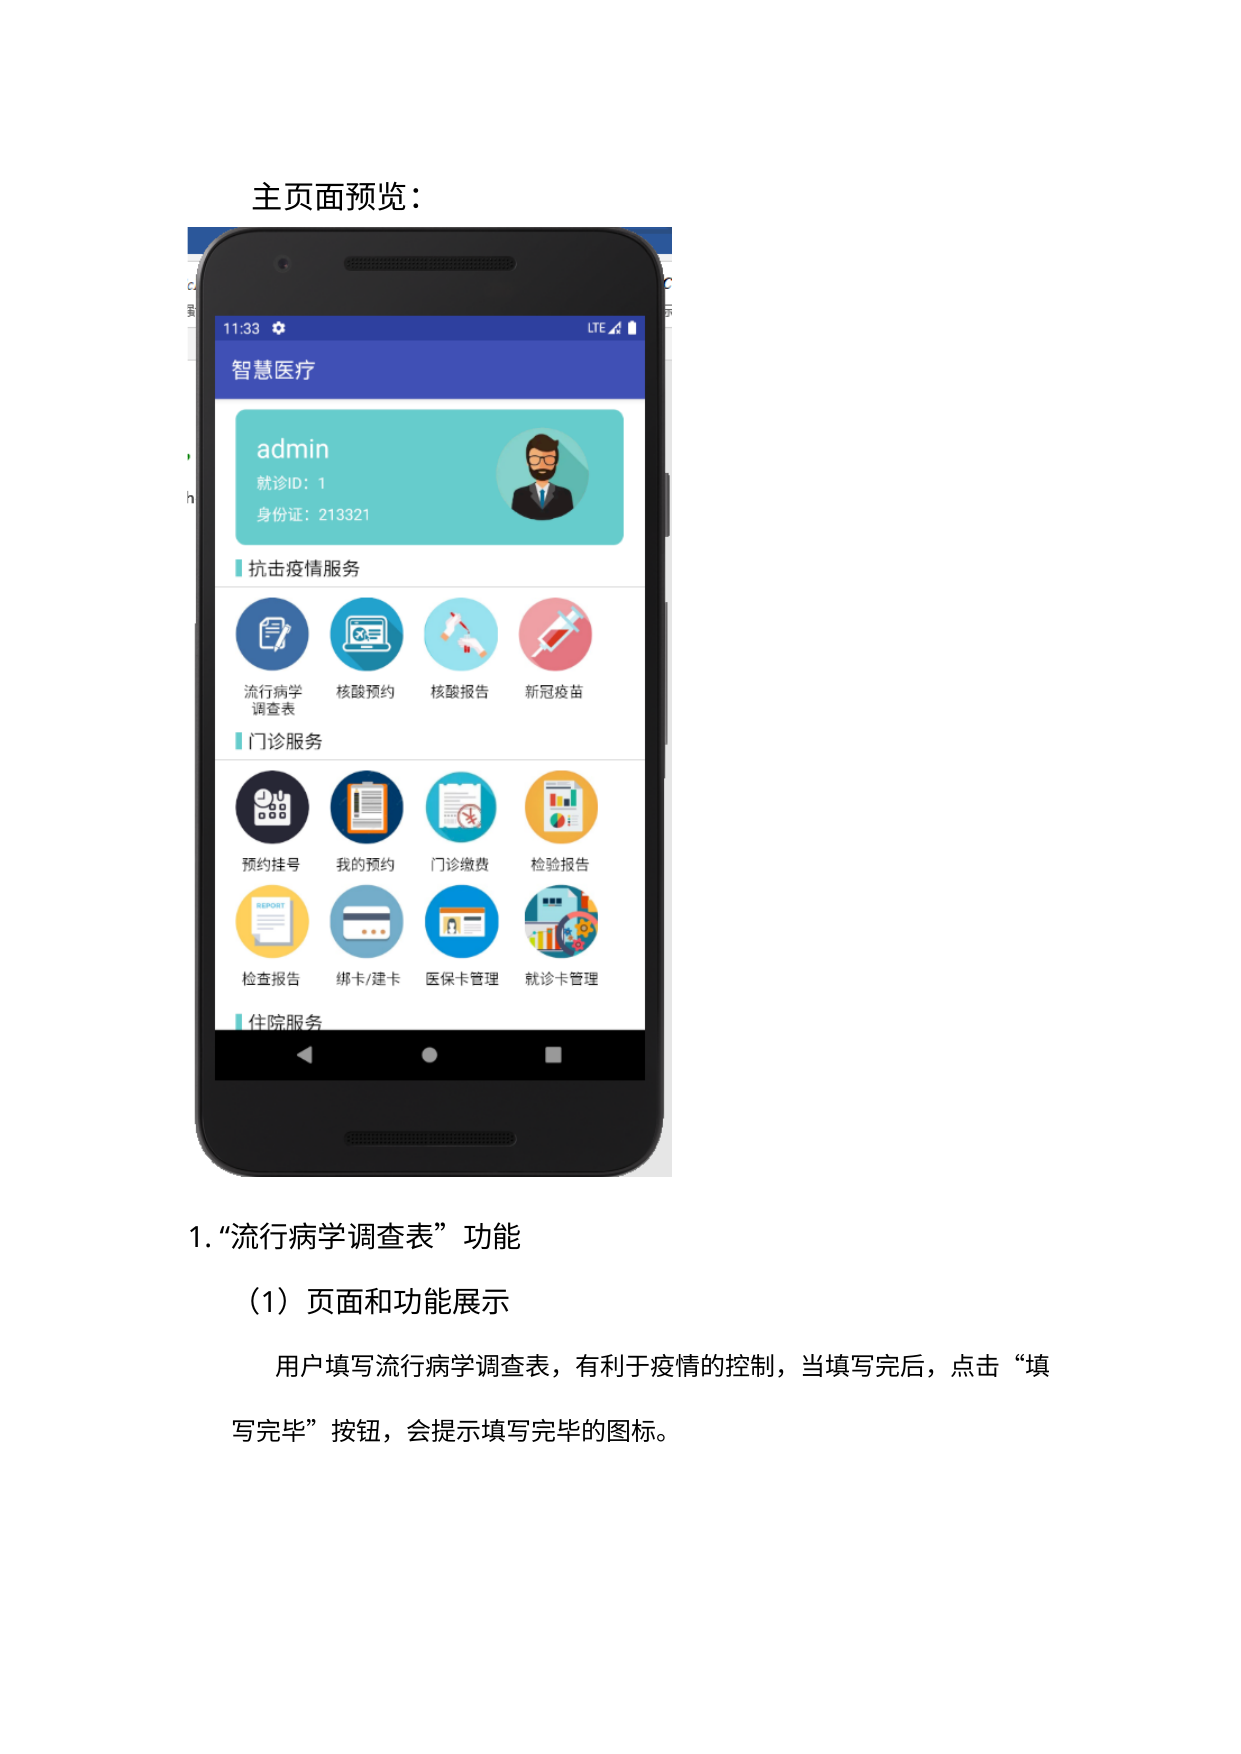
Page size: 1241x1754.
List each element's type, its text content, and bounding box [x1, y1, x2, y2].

text （1）页面和功能展示 [187, 1267, 1053, 1332]
text 用户填写流行病学调查表，有利于疫情的控制，当填写完后，点击“填写完毕”按钮，会提示填写完毕的图标。 [231, 1332, 1053, 1462]
picture [187, 227, 672, 1177]
text 主页面预览： [187, 162, 1053, 227]
text 1. “流行病学调查表”功能 [187, 1202, 1053, 1267]
